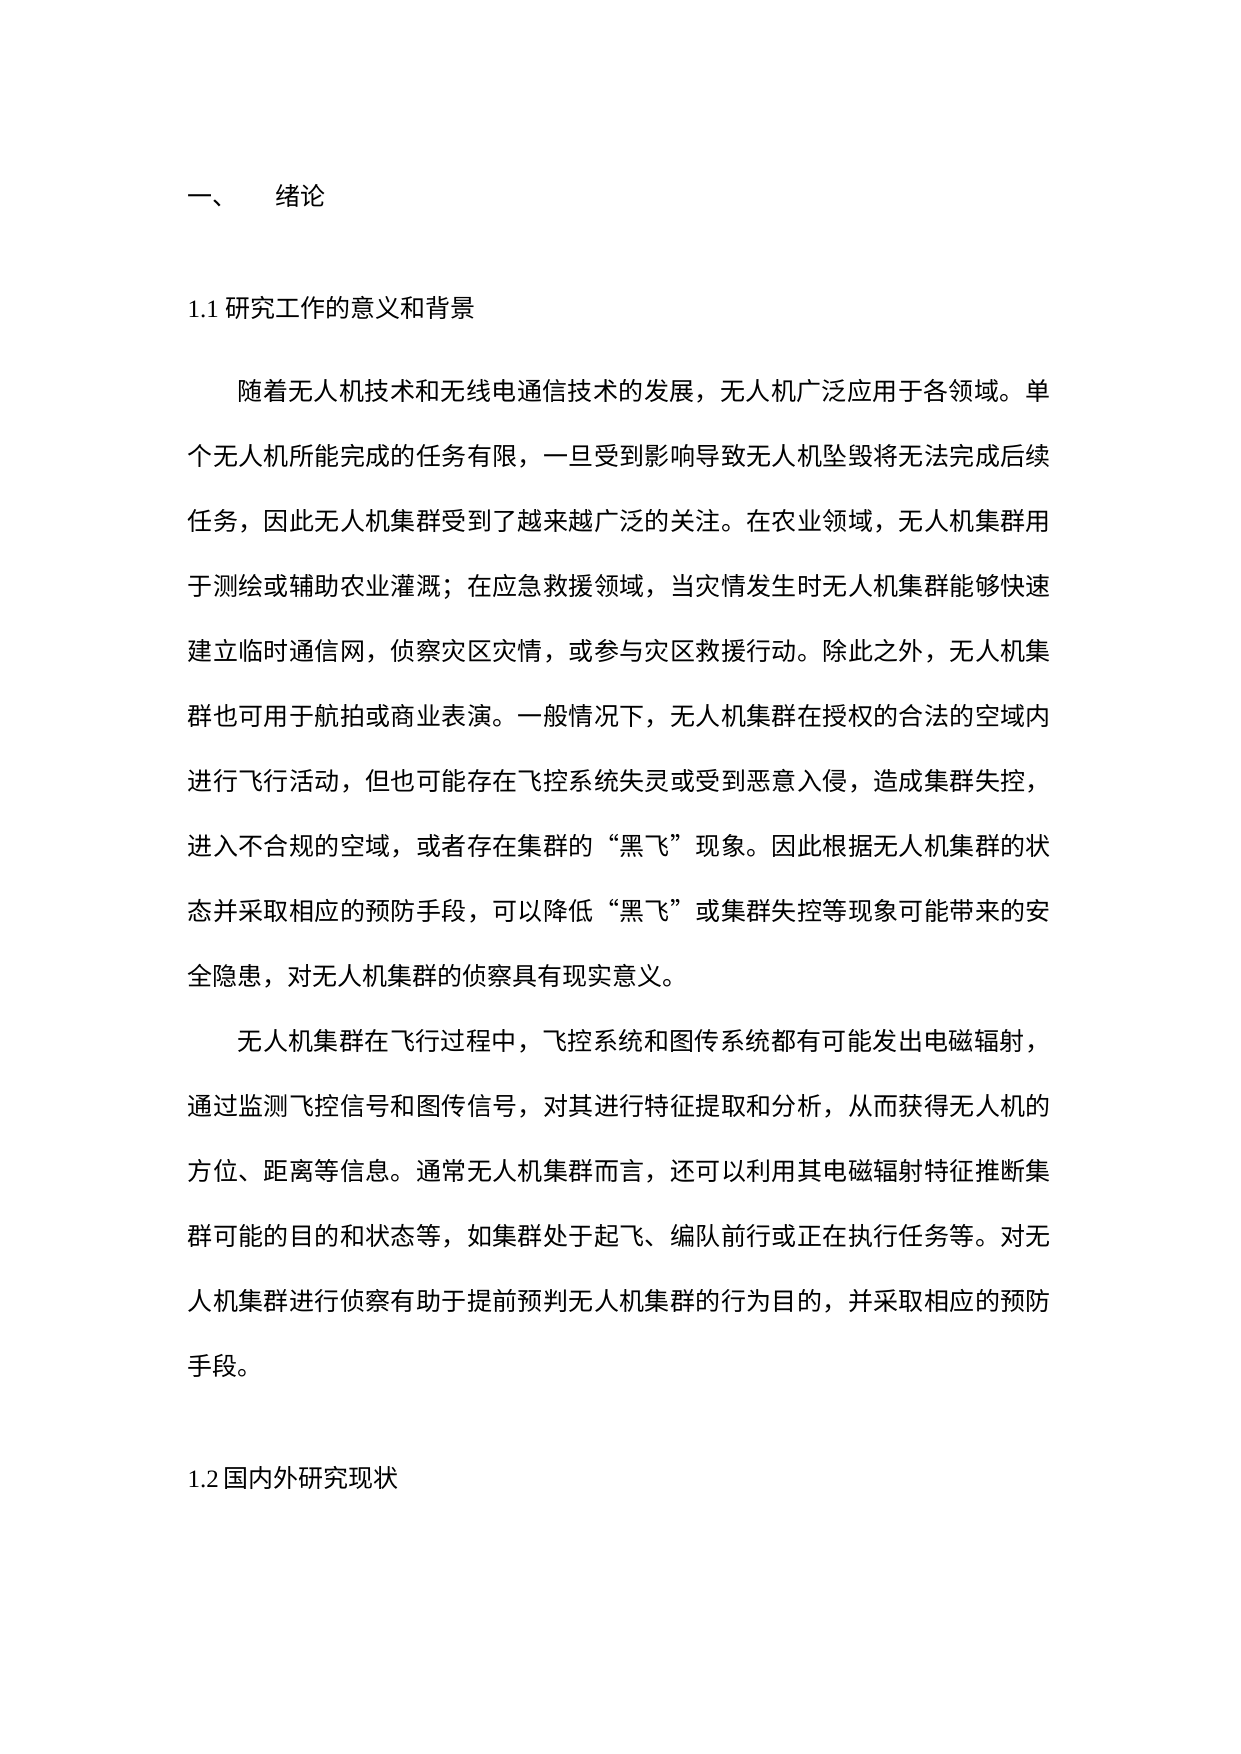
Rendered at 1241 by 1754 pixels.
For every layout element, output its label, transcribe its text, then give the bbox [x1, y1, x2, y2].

list 绪论 [187, 162, 1053, 227]
text 1.2国内外研究现状 [187, 1444, 1053, 1509]
text 随着无人机技术和无线电通信技术的发展，无人机广泛应用于各领域。单个无人机所能完成的任务有限，一旦受到影响导致无人机坠毁将无法完成后续任务，因此无人机集群受到了越来越广泛的关注。在农业领域，无人机集群用于测绘或辅助农业灌溉；在应急救援领域，当灾情发生时无人机集群能够快速建立临时通信网，侦察灾区灾情，或参与灾区救援行动。除此之外，无人机集群也可用于航拍或商业表演。一般情况下，无人机集群在授权的合法的空域内进行飞行活动，但也可能存在飞控系统失灵或受到恶意入侵，造成集群失控，进入不合规的空域，或者存在集群的“黑飞”现象。因此根据无人机集群的状态并采取相应的预防手段，可以降低“黑飞”或集群失控等现象可能带来的安全隐患，对无人机集群的侦察具有现实意义。 [187, 357, 1053, 1007]
text 无人机集群在飞行过程中，飞控系统和图传系统都有可能发出电磁辐射，通过监测飞控信号和图传信号，对其进行特征提取和分析，从而获得无人机的方位、距离等信息。通常无人机集群而言，还可以利用其电磁辐射特征推断集群可能的目的和状态等，如集群处于起飞、编队前行或正在执行任务等。对无人机集群进行侦察有助于提前预判无人机集群的行为目的，并采取相应的预防手段。 [187, 1007, 1053, 1397]
list 研究工作的意义和背景 [187, 274, 1053, 339]
